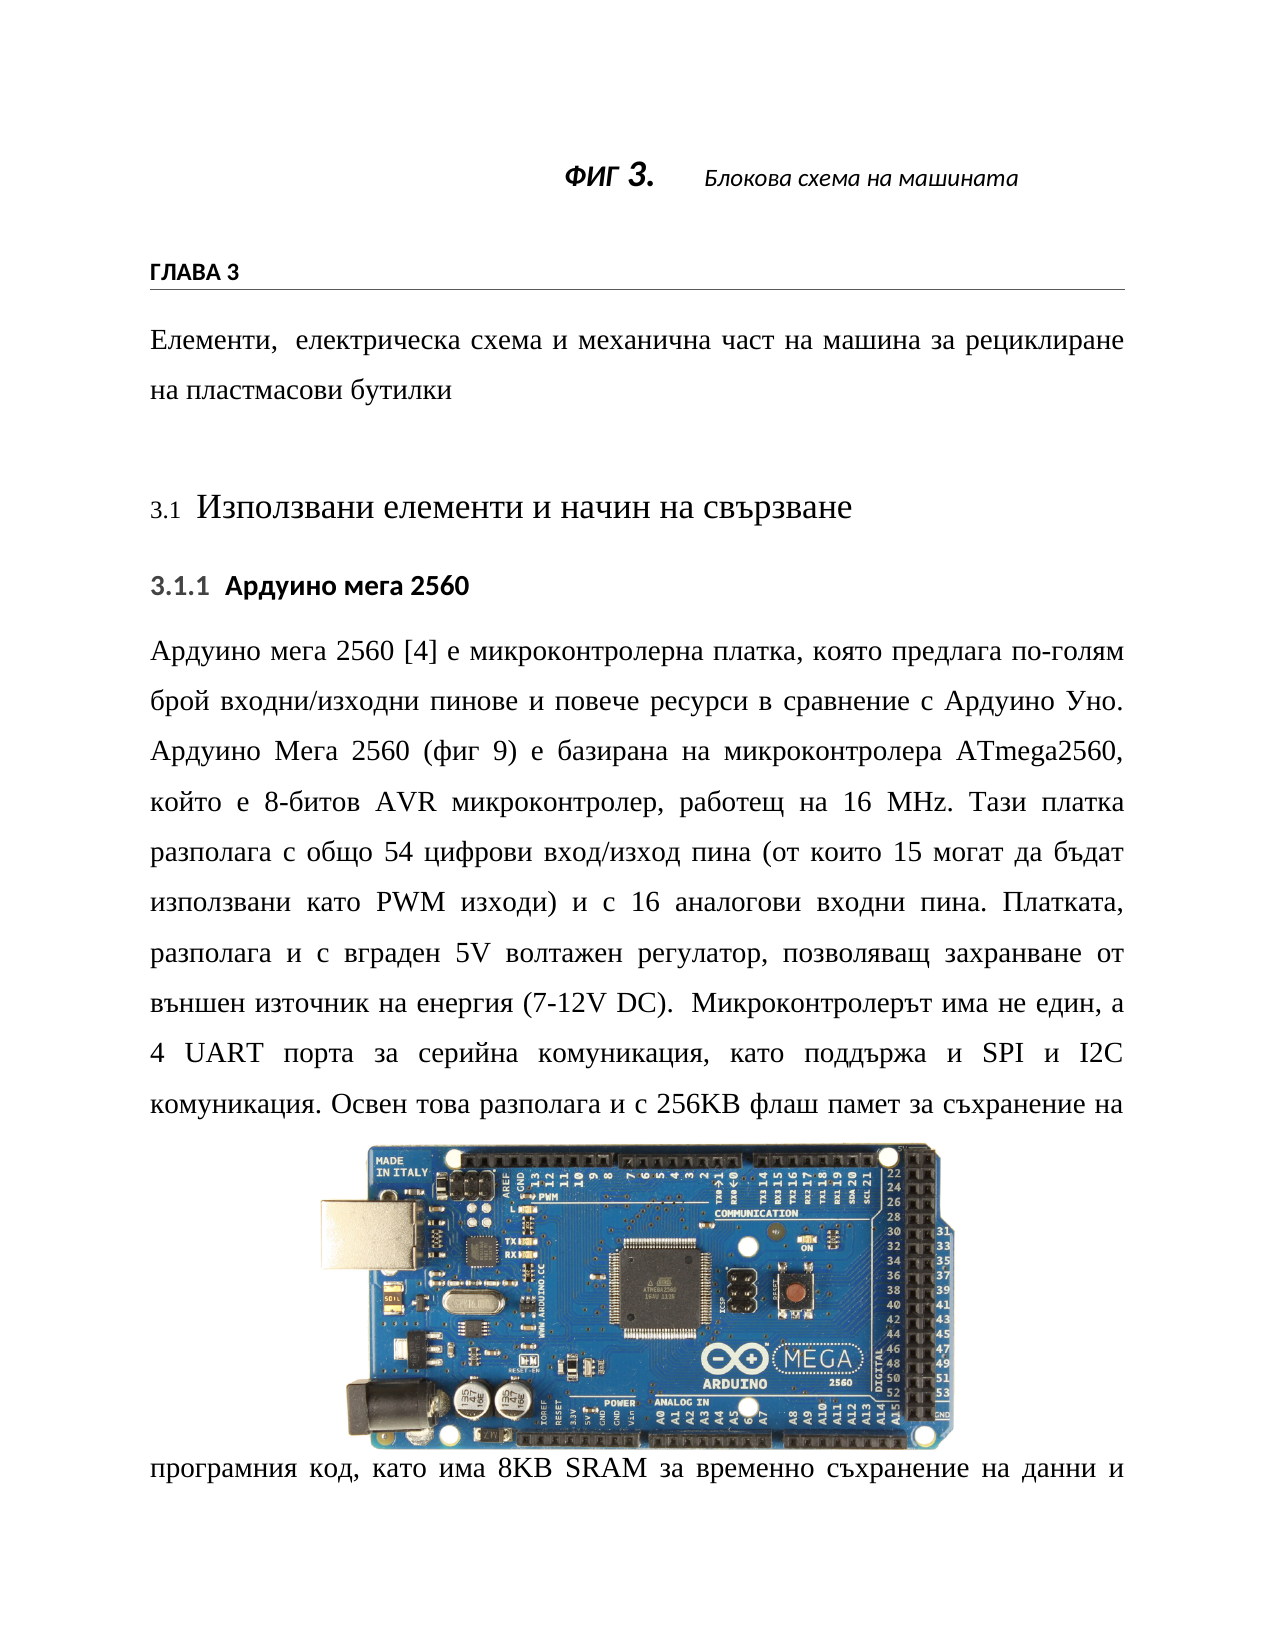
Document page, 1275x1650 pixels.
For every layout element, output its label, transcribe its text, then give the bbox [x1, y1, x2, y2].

subtitle Използвани елементи и начин на свързване [150, 485, 1125, 526]
list Блокова схема на машината [460, 150, 1125, 196]
subtitle Ардуино мега 2560 [150, 567, 1125, 603]
text Елементи, електрическа схема и механична част на машина за рециклиране на пластмасови бутилки [150, 322, 1125, 406]
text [150, 633, 1125, 1483]
picture [320, 1142, 955, 1450]
